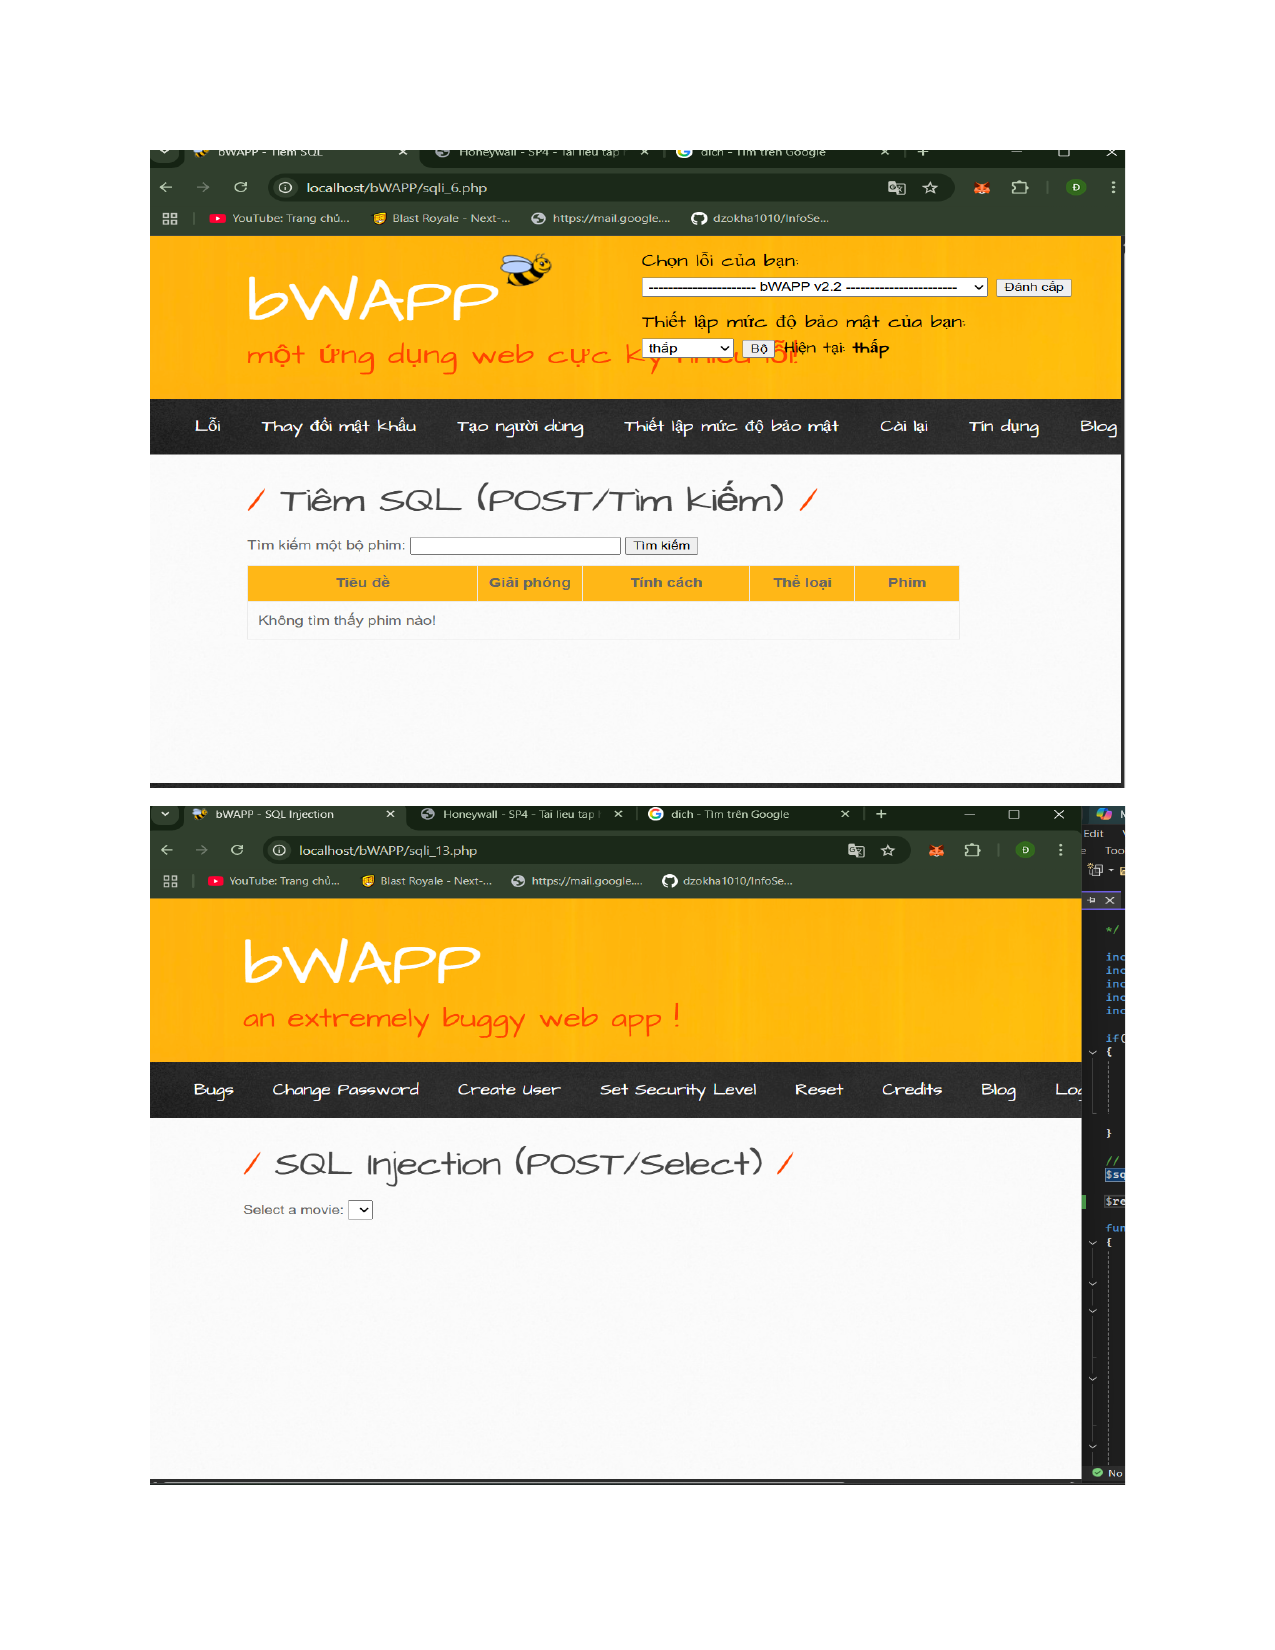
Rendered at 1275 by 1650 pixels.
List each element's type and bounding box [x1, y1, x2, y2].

picture [150, 806, 1125, 1485]
picture [150, 150, 1125, 788]
